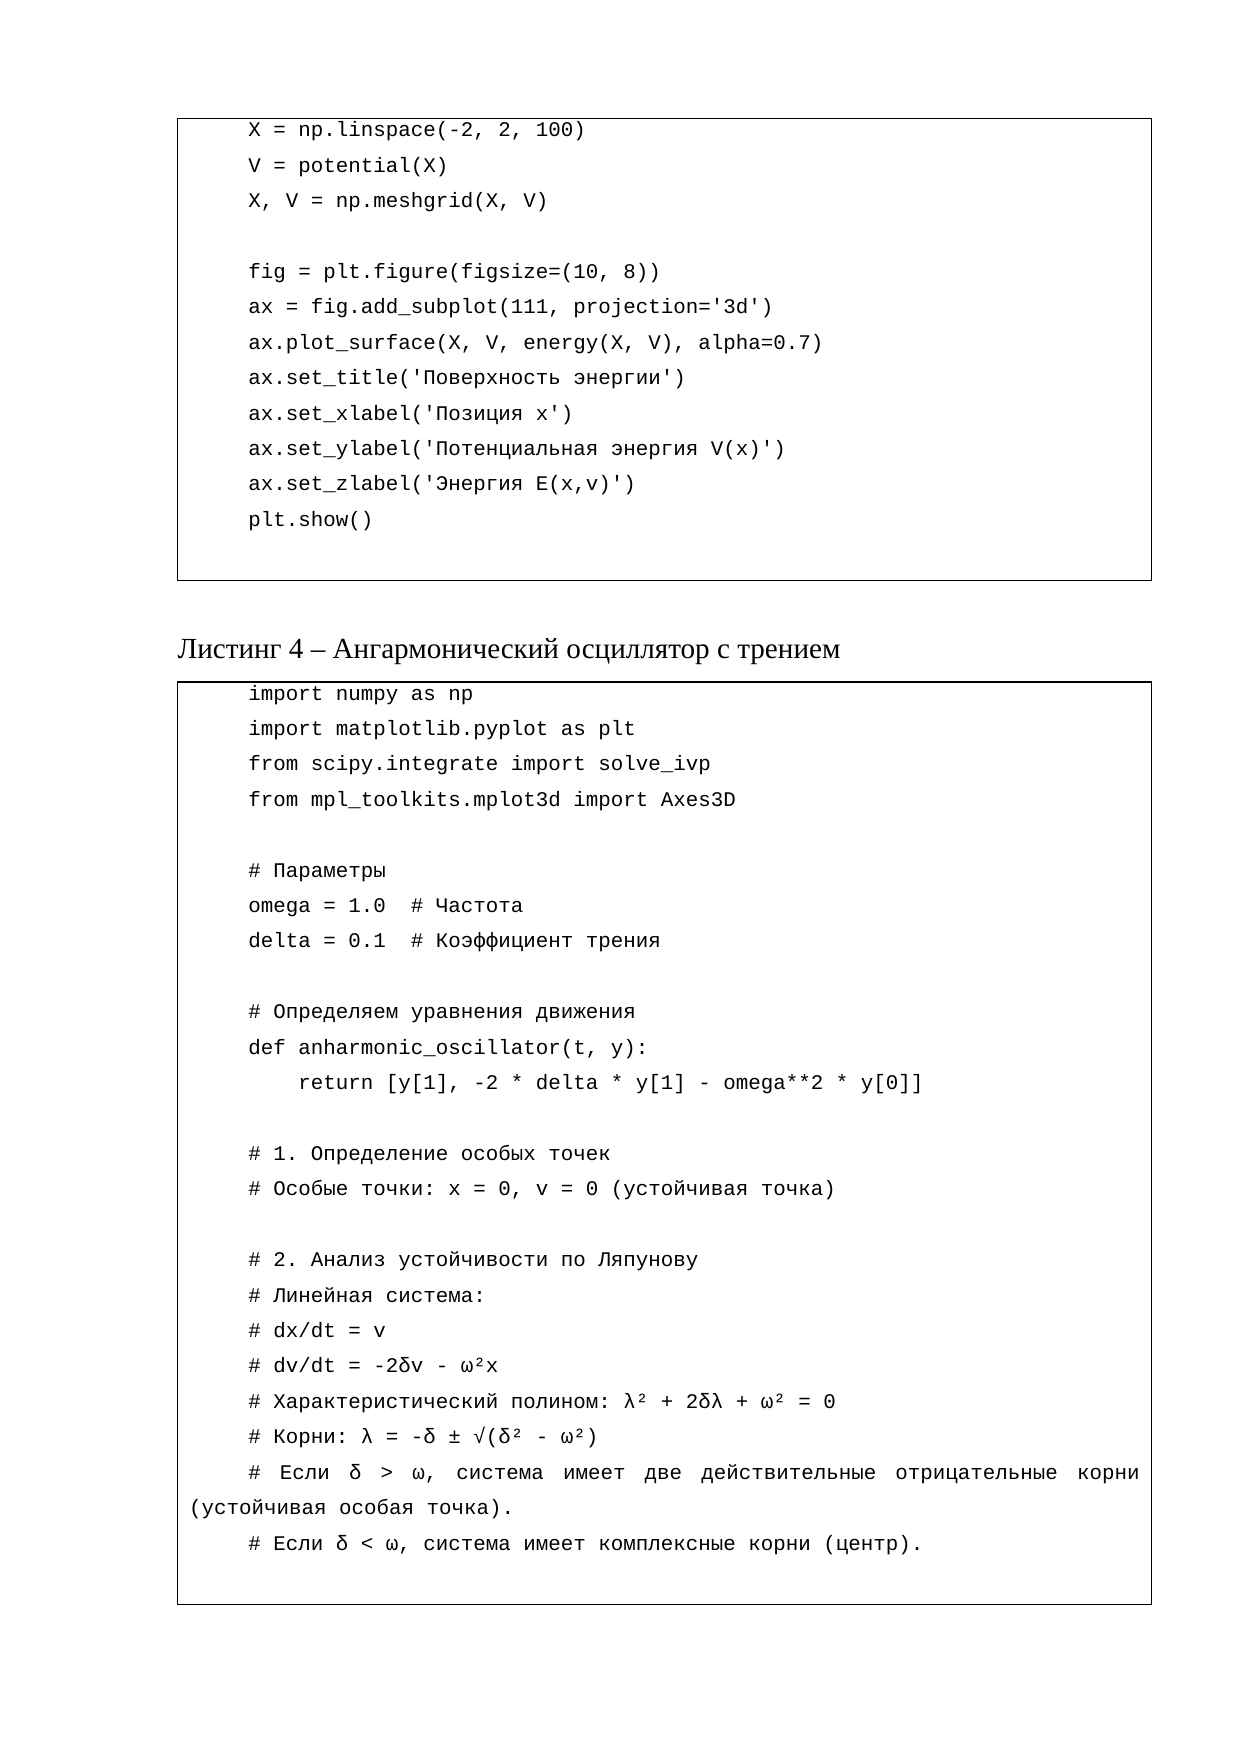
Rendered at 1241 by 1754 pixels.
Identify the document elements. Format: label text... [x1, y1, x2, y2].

text Листинг 4 – Ангармонический осциллятор с трением [177, 631, 1152, 665]
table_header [178, 683, 1151, 1603]
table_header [178, 119, 1151, 580]
